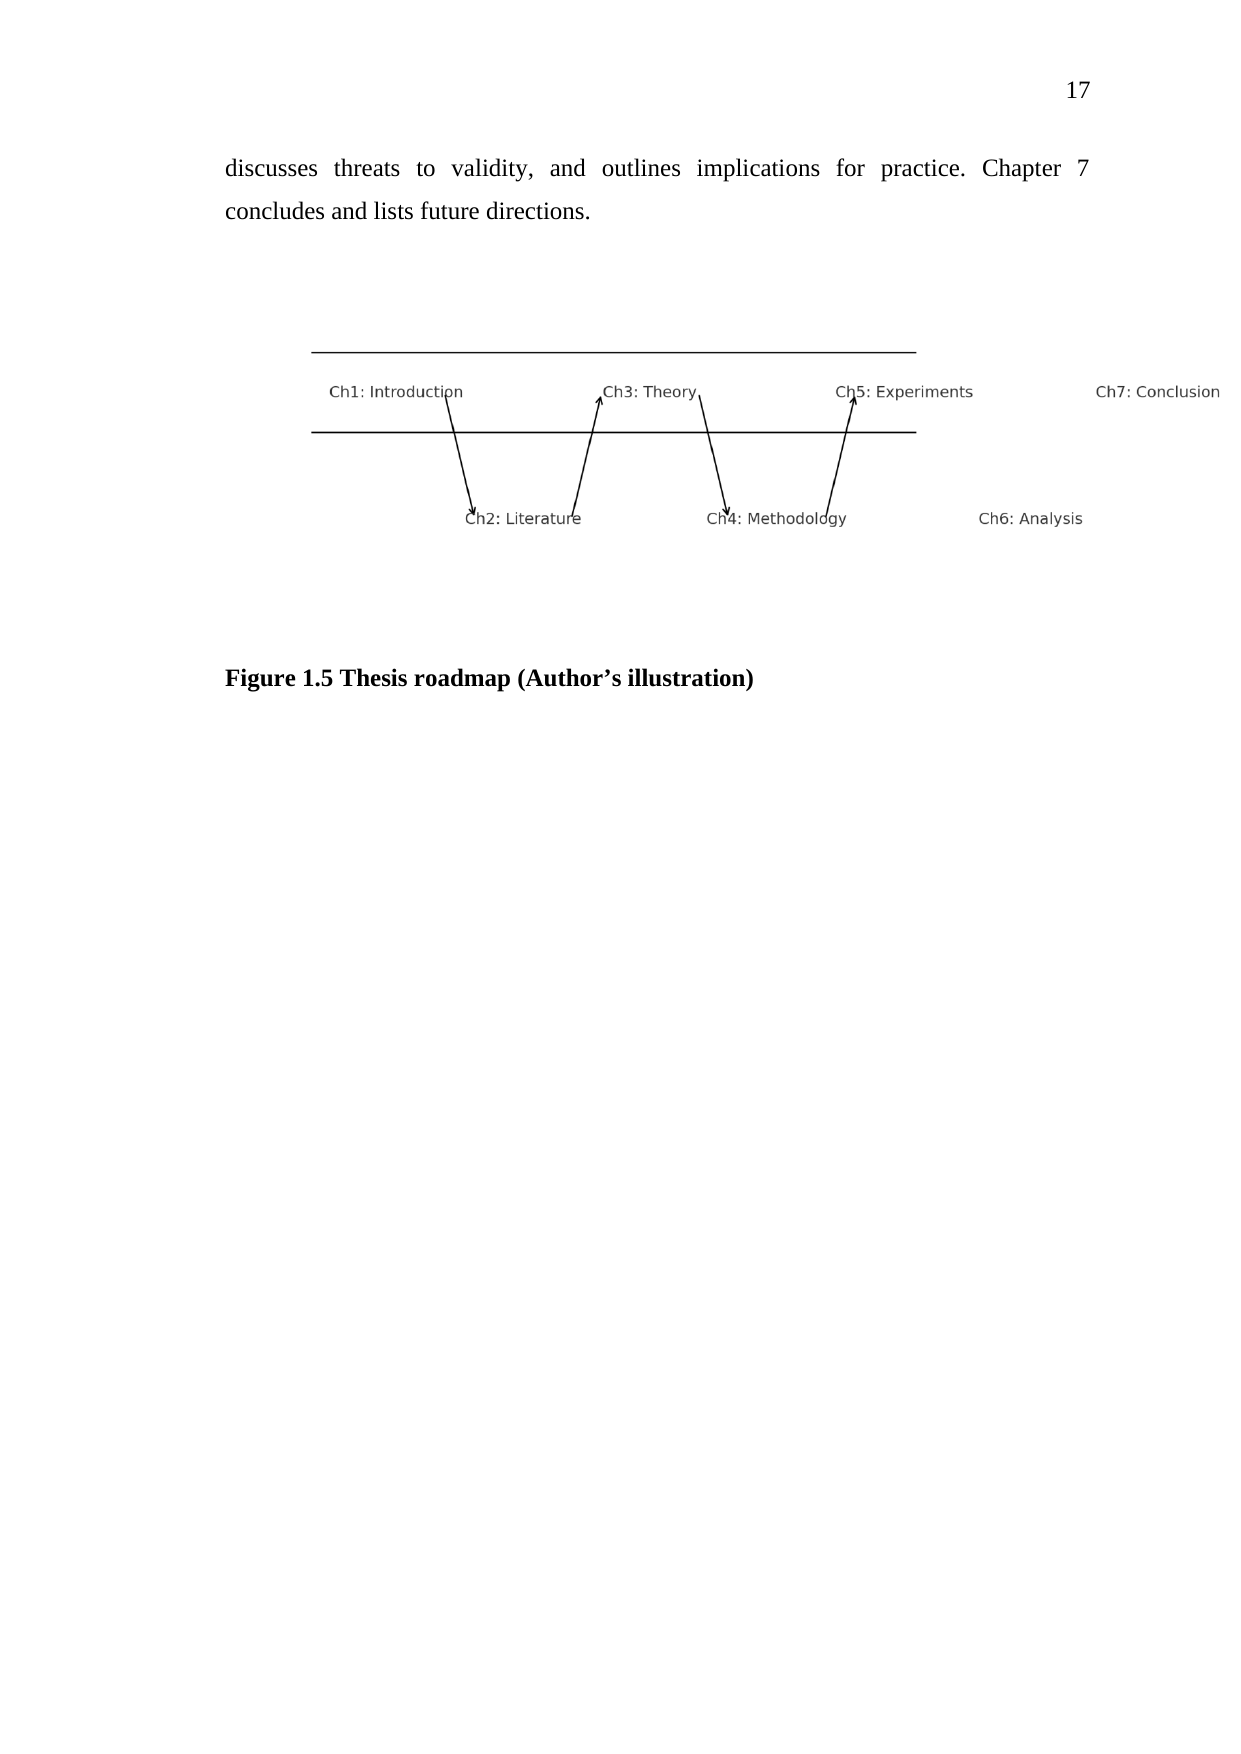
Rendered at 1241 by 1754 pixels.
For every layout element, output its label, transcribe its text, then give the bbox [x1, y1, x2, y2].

picture [300, 252, 1231, 635]
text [225, 153, 1090, 225]
